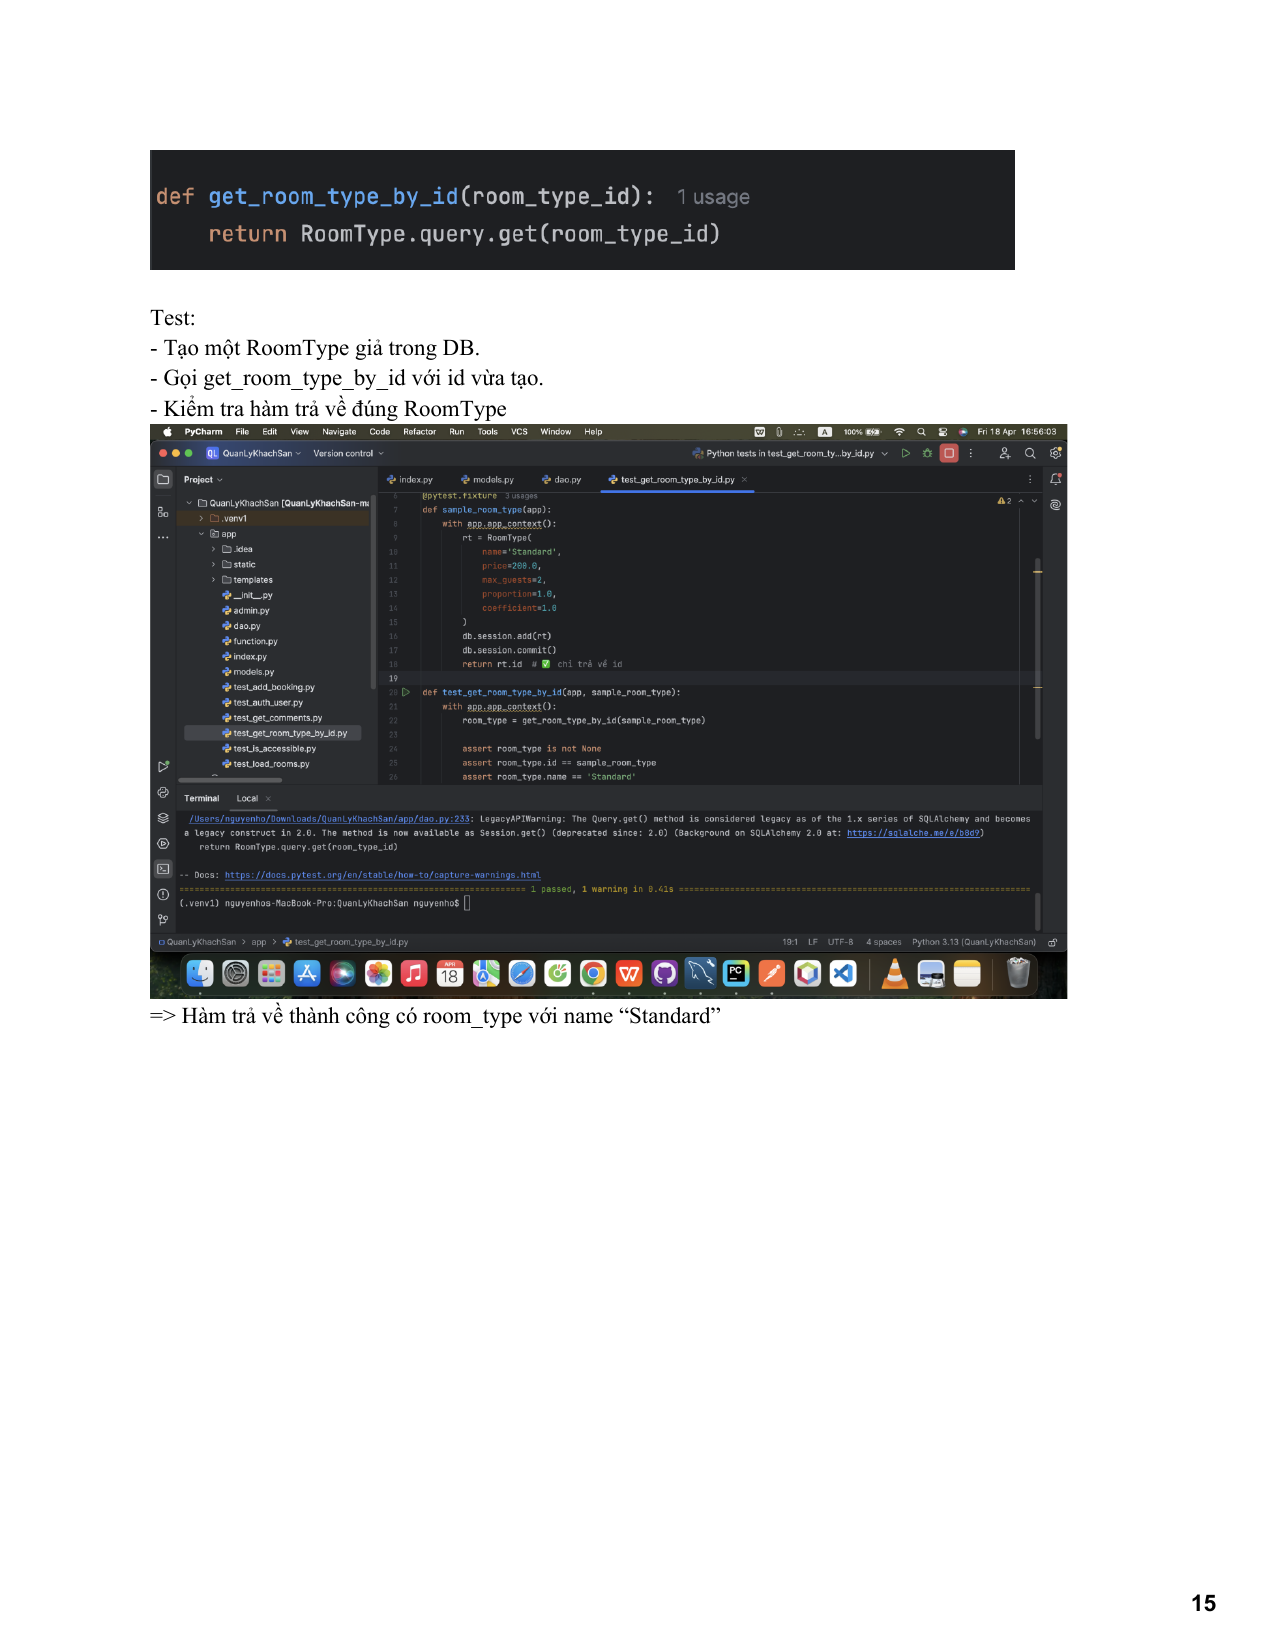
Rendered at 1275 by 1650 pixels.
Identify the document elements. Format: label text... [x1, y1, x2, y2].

text - Gọi get_room_type_by_id với id vừa tạo. [150, 364, 1209, 391]
picture [150, 150, 1015, 270]
text - Kiểm tra hàm trả về đúng RoomType [150, 394, 1209, 421]
text => Hàm trả về thành công có room_type với name “Standard” [150, 1002, 1209, 1028]
text Test: [150, 304, 1209, 330]
picture [150, 424, 1068, 999]
text - Tạo một RoomType giả trong DB. [150, 334, 1209, 361]
